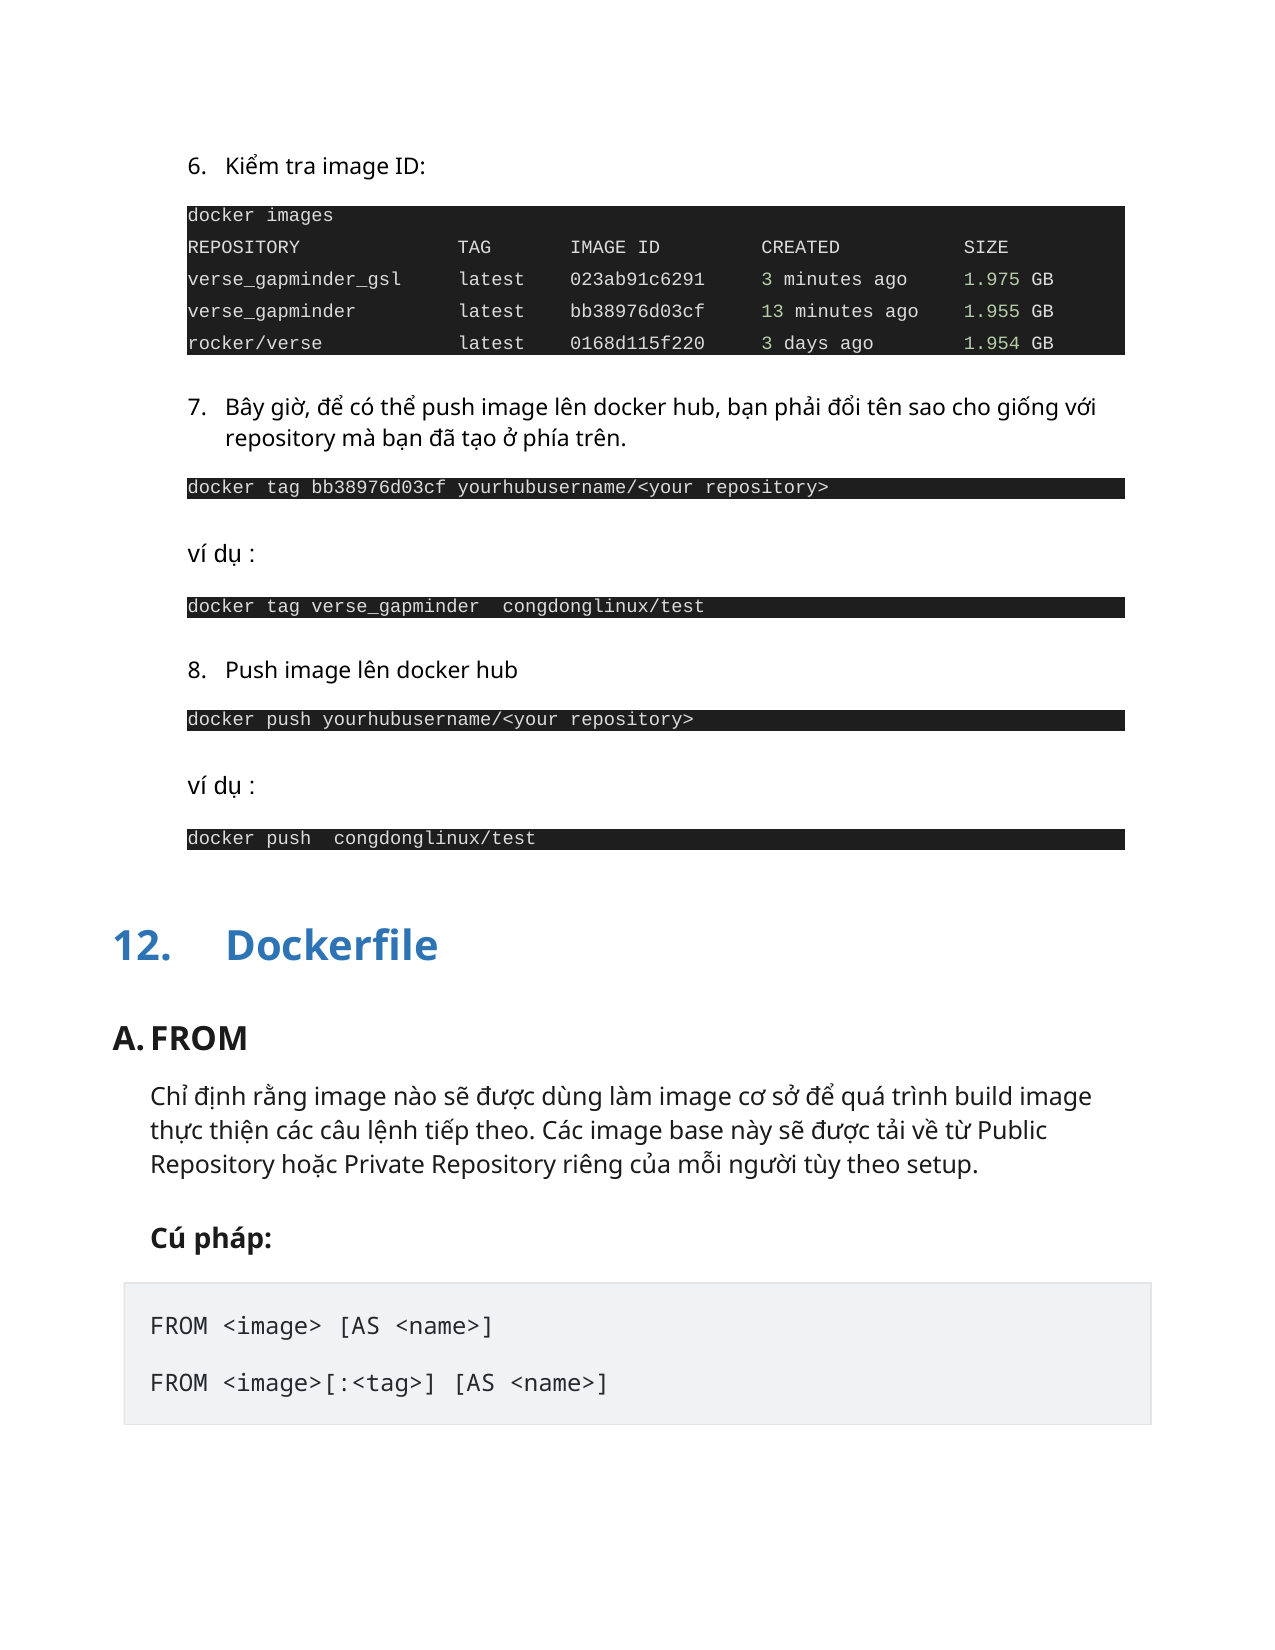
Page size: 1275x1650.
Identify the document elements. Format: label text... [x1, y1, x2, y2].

text verse_gapminder latest bb38976d03cf 13 minutes ago 1.955 GB [187, 302, 1125, 323]
list Push image lên docker hub [187, 654, 1125, 685]
text ví dụ : [187, 539, 1125, 568]
text docker push congdonglinux/test [187, 829, 1125, 850]
text Cú pháp: [150, 1219, 1125, 1257]
text verse_gapminder_gsl latest 023ab91c6291 3 minutes ago 1.975 GB [187, 270, 1125, 291]
subtitle Dockerfile [112, 916, 1125, 973]
text docker images [187, 206, 1125, 227]
text docker push yourhubusername/<your repository> [187, 710, 1125, 731]
list Bây giờ, để có thể push image lên docker hub, bạn phải đổi tên sao cho giống với repository mà bạn đã tạo ở phía trên. [187, 391, 1125, 453]
text rocker/verse latest 0168d115f220 3 days ago 1.954 GB [187, 334, 1125, 355]
text FROM <image>[:<tag>] [AS <name>] [125, 1339, 1150, 1424]
text ví dụ : [187, 771, 1125, 800]
text docker tag bb38976d03cf yourhubusername/<your repository> [187, 478, 1125, 499]
subtitle FROM [112, 1015, 1125, 1060]
list Kiểm tra image ID: [187, 150, 1125, 181]
text docker tag verse_gapminder congdonglinux/test [187, 597, 1125, 618]
text REPOSITORY TAG IMAGE ID CREATED SIZE [187, 238, 1125, 259]
text Chỉ định rằng image nào sẽ được dùng làm image cơ sở để quá trình build image thực thiện các câu lệnh tiếp theo. Các image base này sẽ được tải về từ Public Repository hoặc Private Repository riêng của mỗi người tùy theo setup. [150, 1079, 1125, 1181]
text FROM <image> [AS <name>] [125, 1284, 1150, 1339]
